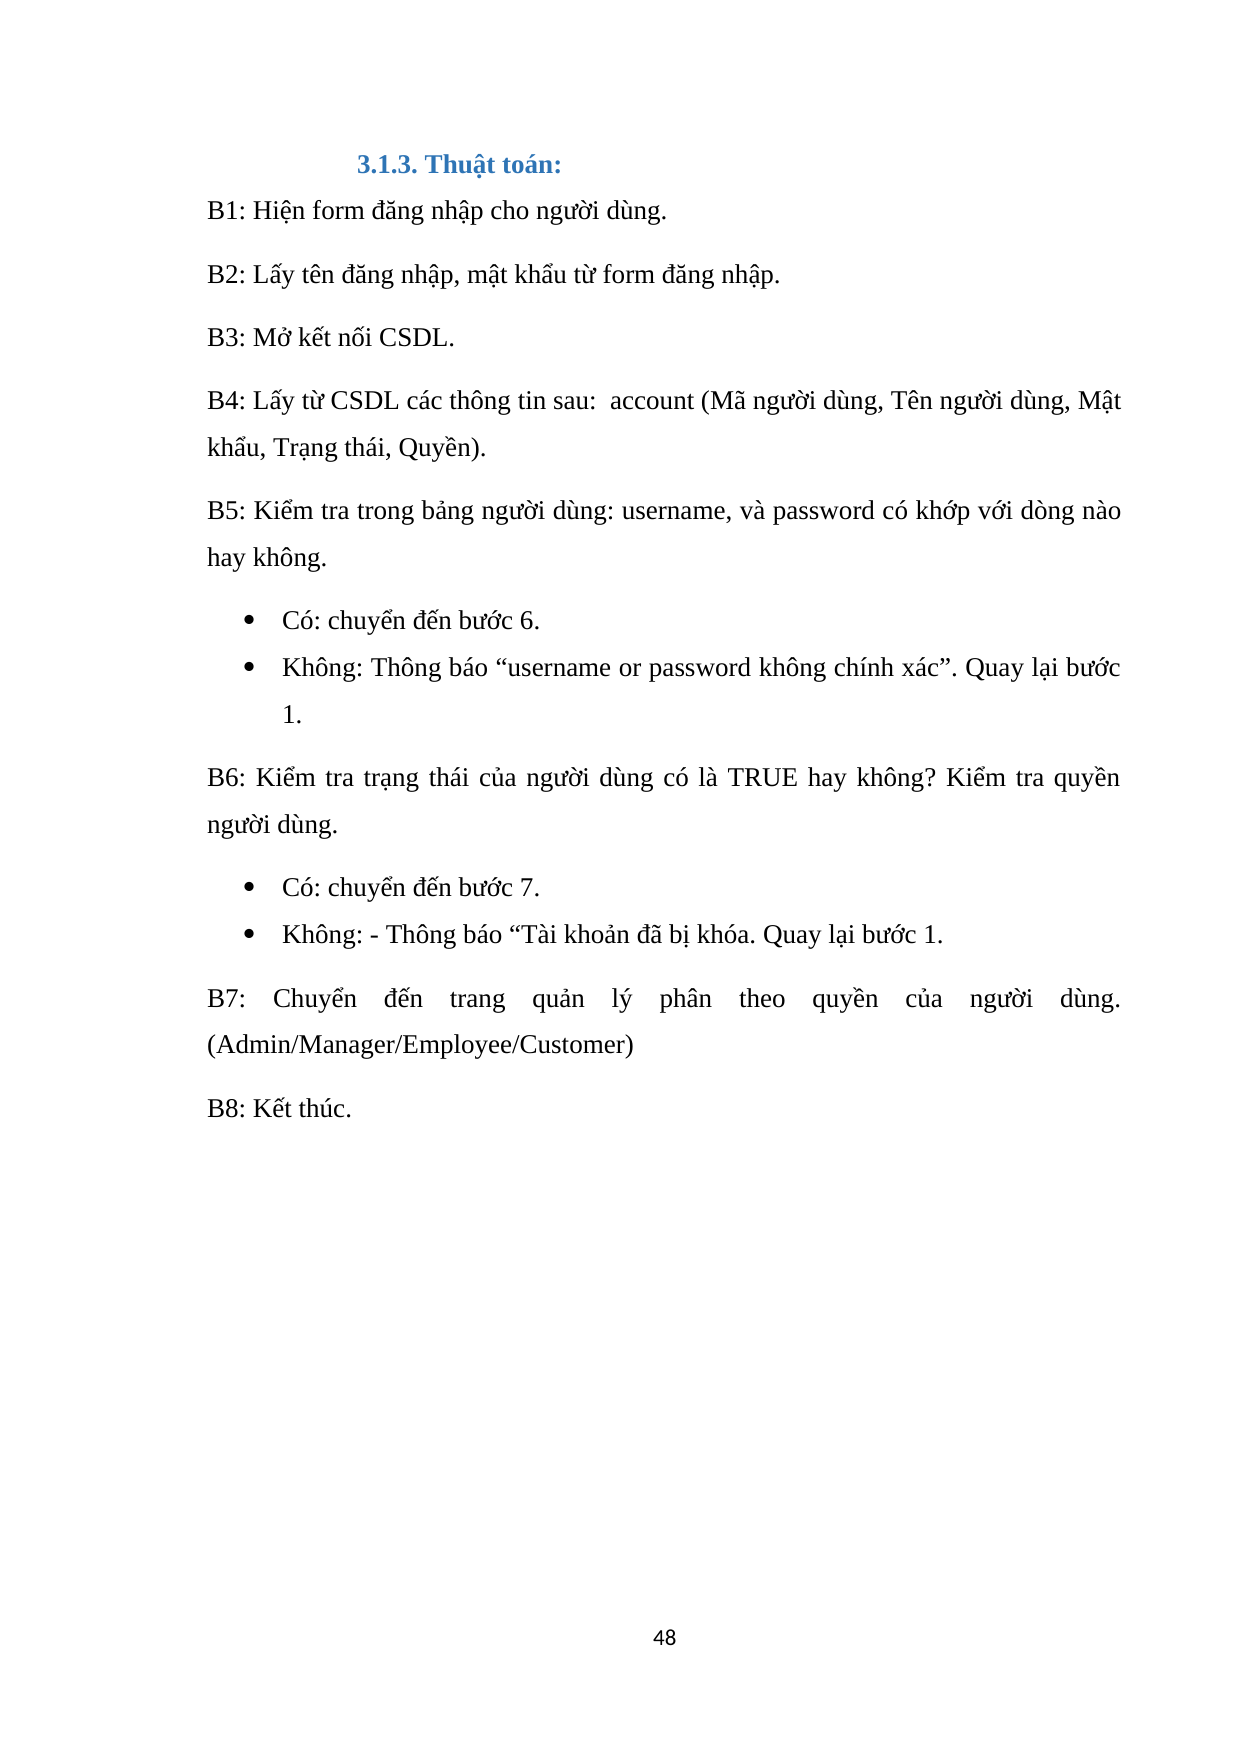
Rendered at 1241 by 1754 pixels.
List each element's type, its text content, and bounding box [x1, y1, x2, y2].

text B4: Lấy từ CSDL các thông tin sau: account (Mã người dùng, Tên người dùng, Mật khẩu, Trạng thái, Quyền). [207, 384, 1122, 462]
subtitle 3.1.3. Thuật toán: [282, 148, 1122, 179]
text B8: Kết thúc. [207, 1092, 1122, 1123]
text B5: Kiểm tra trong bảng người dùng: username, và password có khớp với dòng nào hay không. [207, 494, 1122, 572]
list Không: Thông báo “username or password không chính xác”. Quay lại bước 1. [244, 651, 1122, 729]
list Có: chuyển đến bước 7. [244, 871, 1122, 903]
list Không: - Thông báo “Tài khoản đã bị khóa. Quay lại bước 1. [244, 918, 1122, 949]
text B7: Chuyển đến trang quản lý phân theo quyền của người dùng. (Admin/Manager/Employee/Customer) [207, 982, 1122, 1059]
text B6: Kiểm tra trạng thái của người dùng có là TRUE hay không? Kiểm tra quyền người dùng. [207, 761, 1122, 839]
list Có: chuyển đến bước 6. [244, 604, 1122, 636]
text B3: Mở kết nối CSDL. [207, 321, 1122, 352]
text B1: Hiện form đăng nhập cho người dùng. [207, 194, 1122, 226]
text B2: Lấy tên đăng nhập, mật khẩu từ form đăng nhập. [207, 258, 1122, 289]
